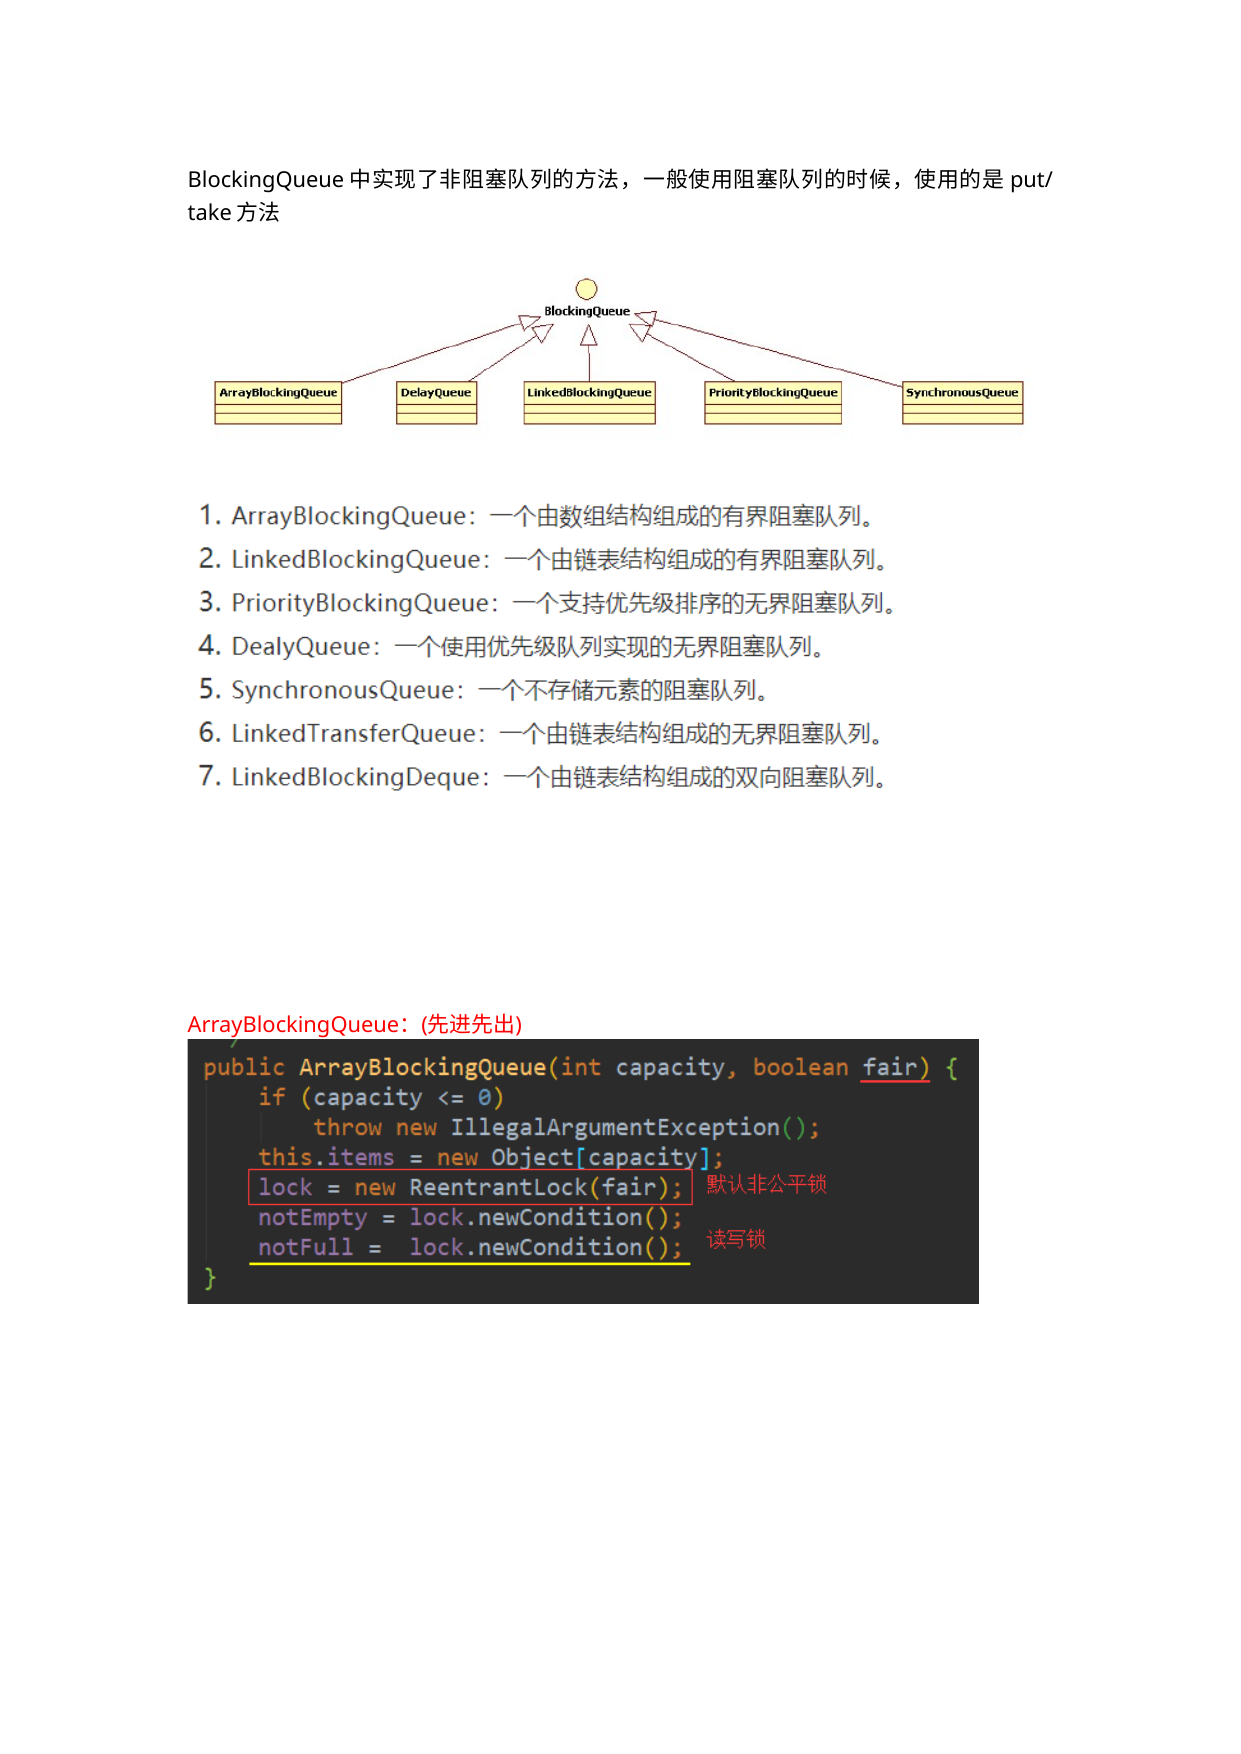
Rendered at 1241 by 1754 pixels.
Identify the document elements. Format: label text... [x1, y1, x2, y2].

text BlockingQueue中实现了非阻塞队列的方法，一般使用阻塞队列的时候，使用的是put/take方法 [187, 162, 1053, 227]
picture [187, 1039, 979, 1304]
picture [187, 259, 1053, 457]
picture [187, 487, 946, 806]
text ArrayBlockingQueue：(先进先出) [187, 1007, 1053, 1039]
